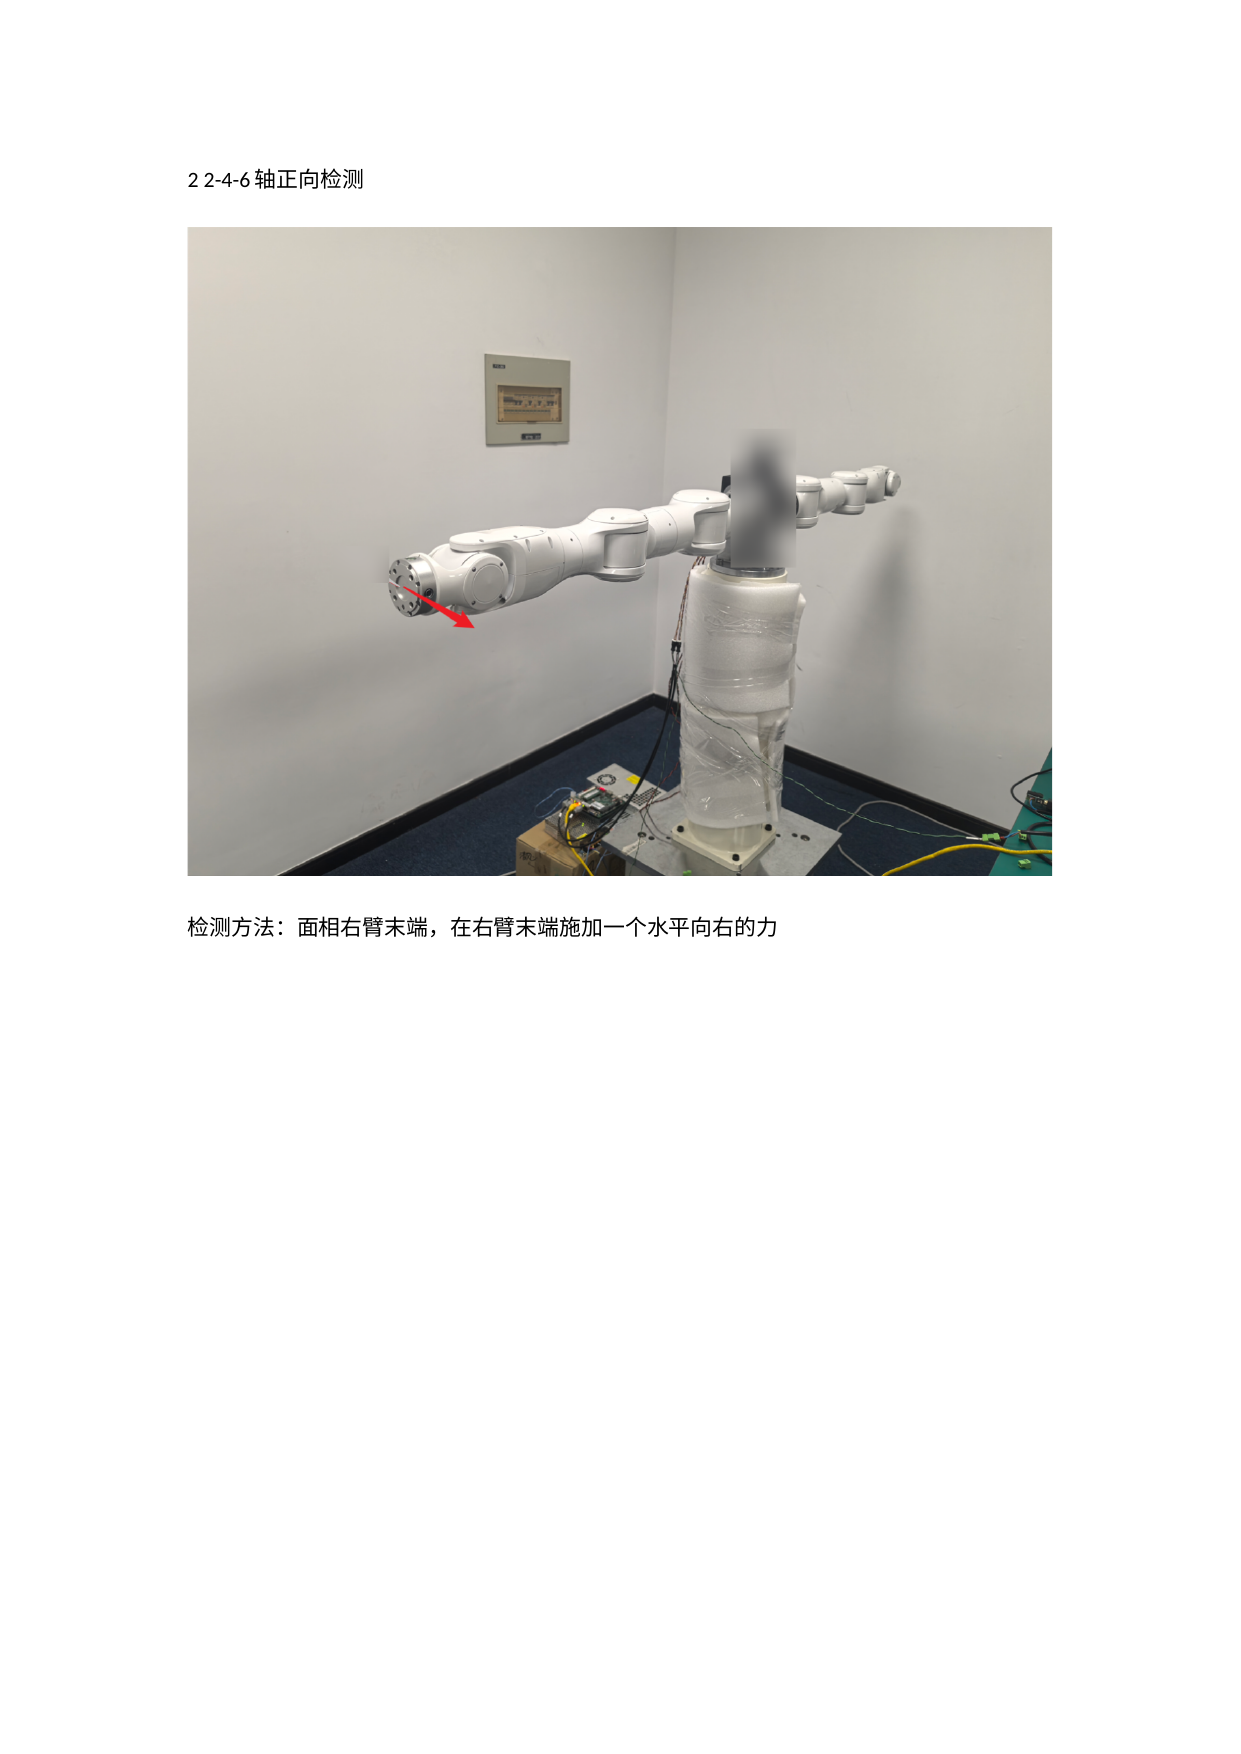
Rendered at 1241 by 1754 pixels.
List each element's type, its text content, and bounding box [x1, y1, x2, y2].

text 2 2-4-6轴正向检测 [187, 162, 1053, 194]
picture [187, 227, 1053, 876]
text 检测方法：面相右臂末端，在右臂末端施加一个水平向右的力 [187, 909, 1053, 942]
